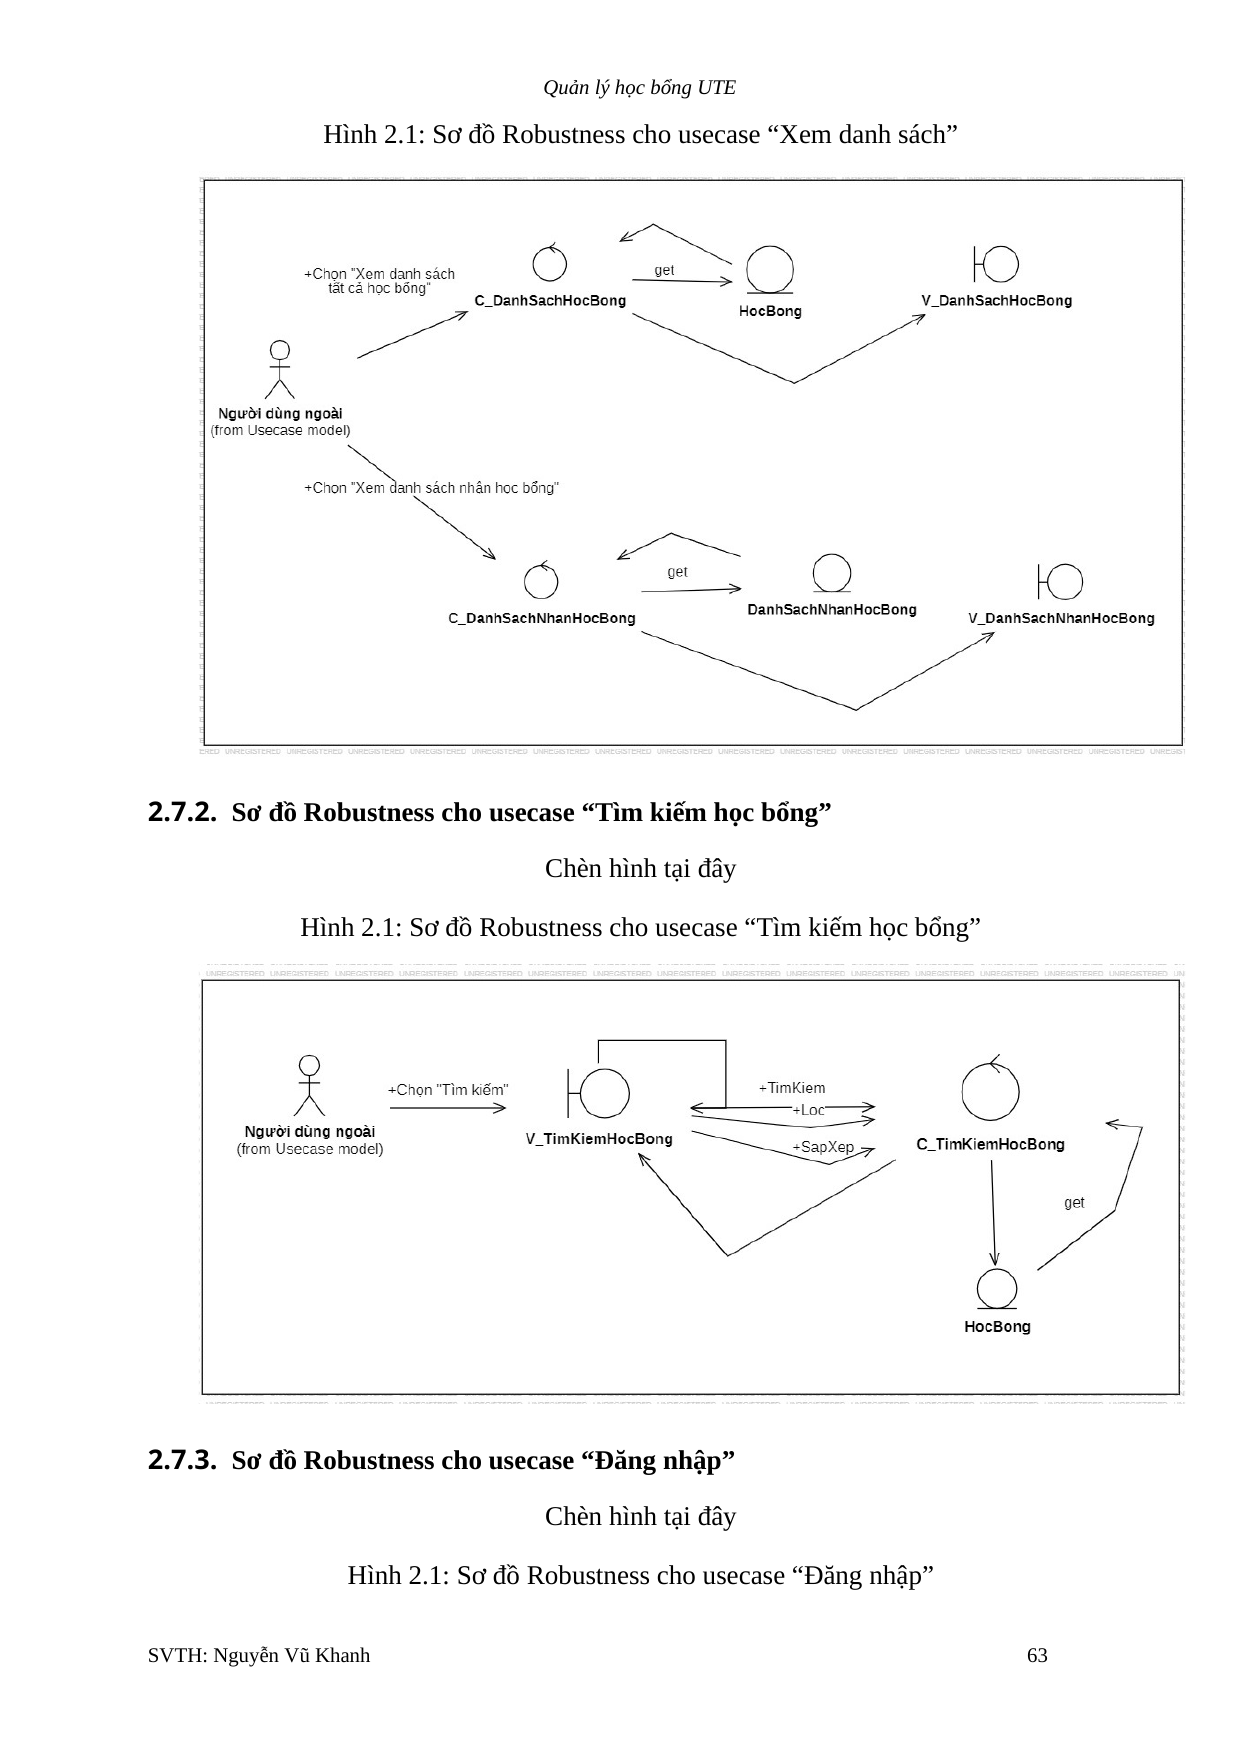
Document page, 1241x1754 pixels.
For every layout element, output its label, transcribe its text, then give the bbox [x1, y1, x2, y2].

subtitle Sơ đồ Robustness cho usecase “Tìm kiếm học bổng” [148, 911, 1134, 942]
subtitle Sơ đồ Robustness cho usecase “Đăng nhập” [148, 1559, 1134, 1590]
text Chèn hình tại đây [148, 852, 1134, 883]
subtitle Sơ đồ Robustness cho usecase “Tìm kiếm học bổng” [148, 793, 1134, 829]
picture [198, 964, 1186, 1404]
picture [198, 171, 1186, 757]
subtitle Sơ đồ Robustness cho usecase “Đăng nhập” [148, 1440, 1134, 1477]
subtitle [148, 118, 1134, 149]
text Chèn hình tại đây [148, 1500, 1134, 1531]
